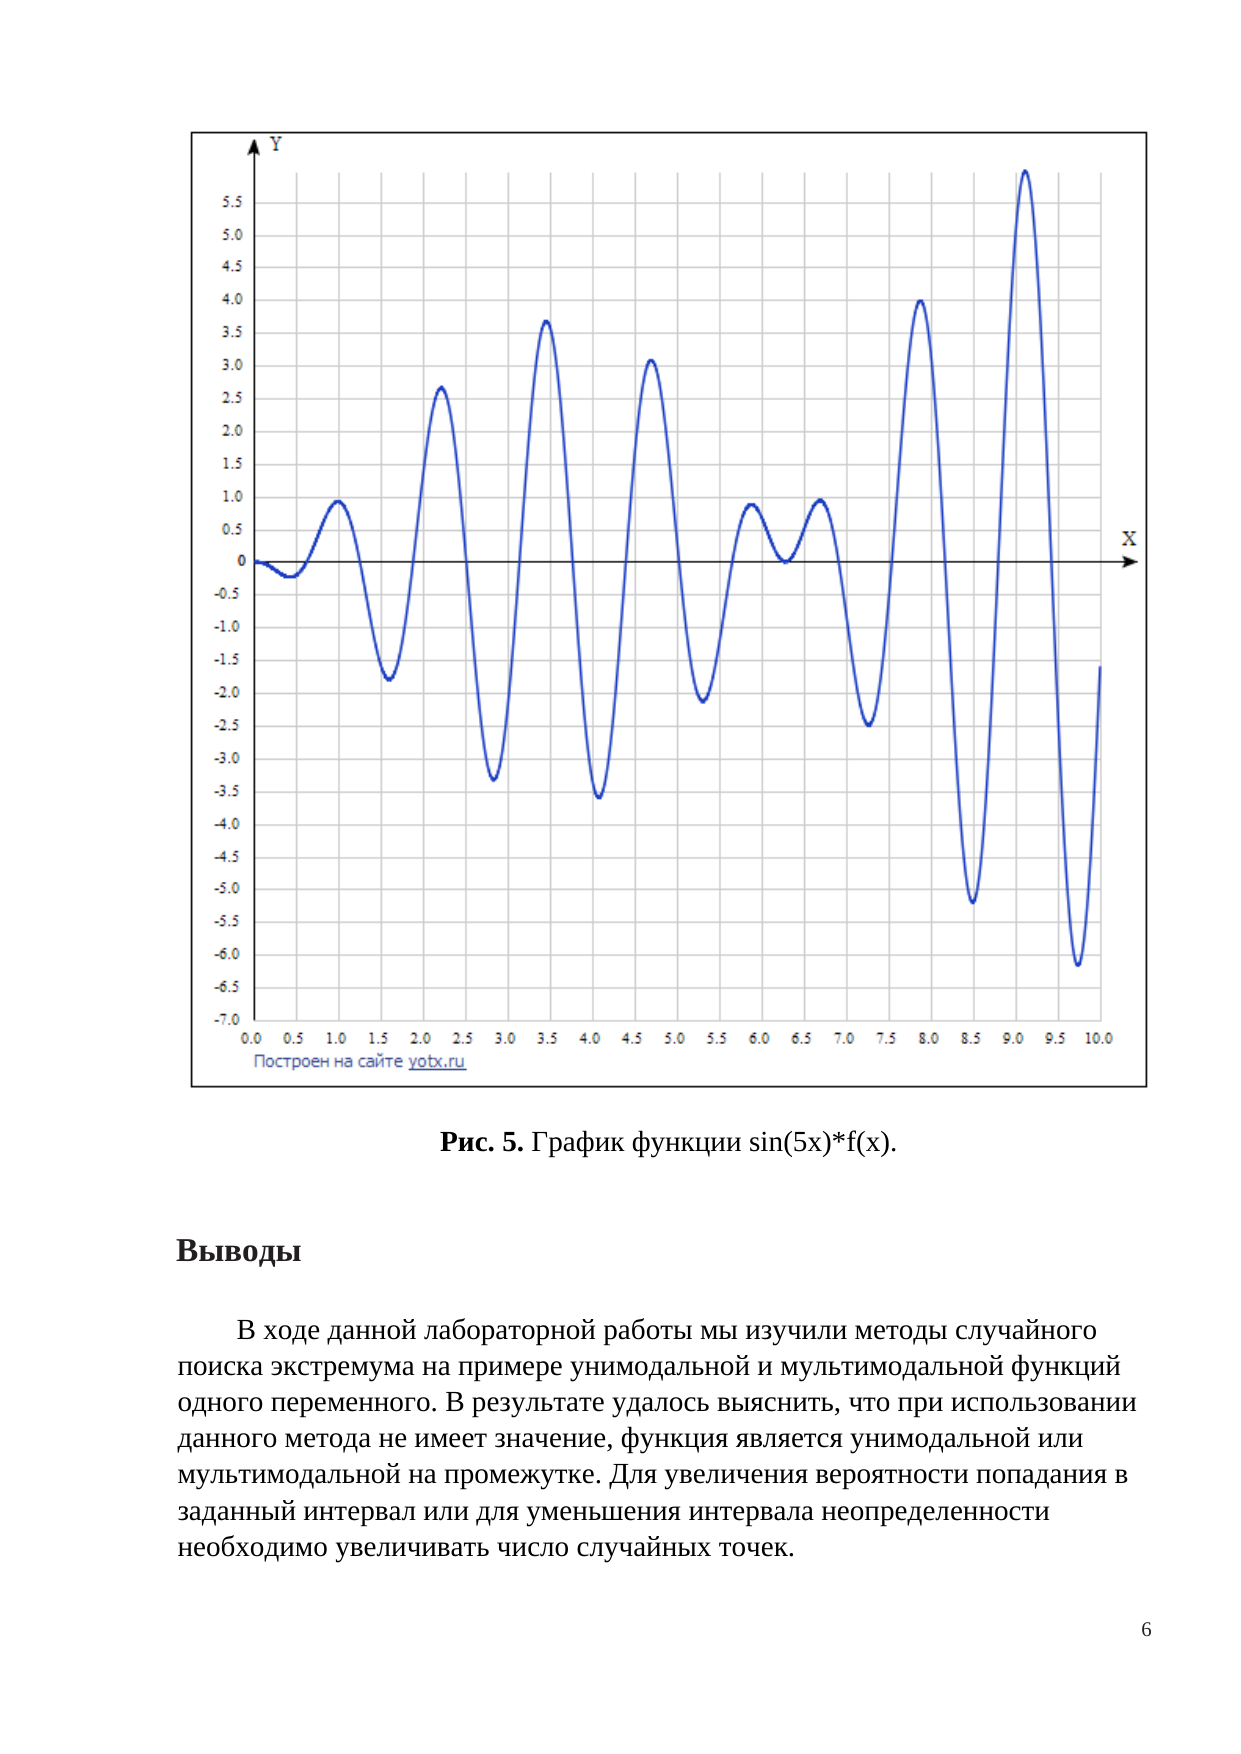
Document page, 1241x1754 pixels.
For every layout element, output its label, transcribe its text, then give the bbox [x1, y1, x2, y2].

text В ходе данной лабораторной работы мы изучили методы случайного поиска экстремума на примере унимодальной и мультимодальной функций одного переменного. В результате удалось выяснить, что при использовании данного метода не имеет значение, функция является унимодальной или мультимодальной на промежутке. Для увеличения вероятности попадания в заданный интервал или для уменьшения интервала неопределенности необходимо увеличивать число случайных точек. [177, 1312, 1159, 1562]
subtitle Выводы [176, 1230, 1159, 1268]
picture [177, 118, 1160, 1105]
text Рис. 5. График функции sin(5x)*f(x). [177, 1124, 1159, 1158]
